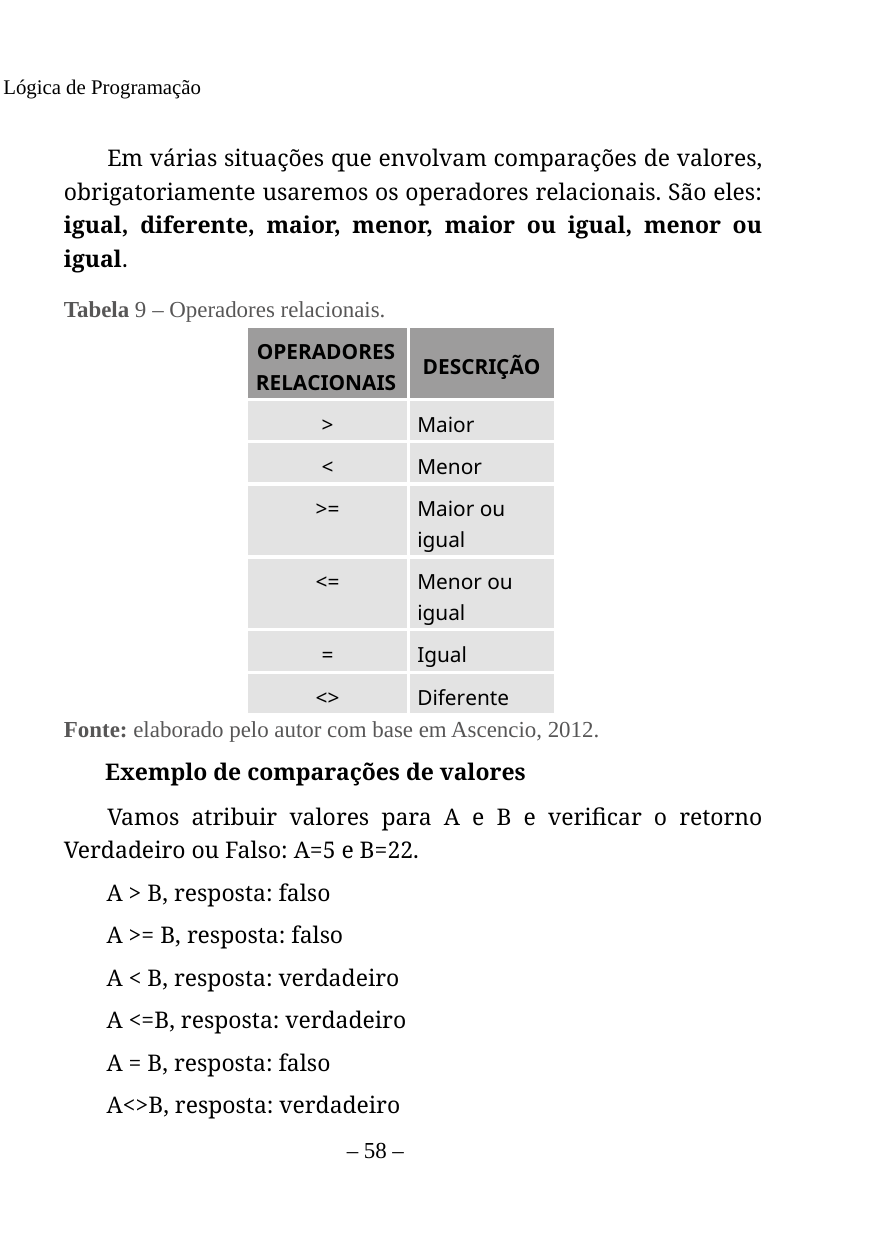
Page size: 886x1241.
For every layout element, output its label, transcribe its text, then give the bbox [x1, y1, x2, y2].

table_cell < [248, 443, 407, 482]
table_cell = [248, 631, 407, 671]
text Fonte: elaborado pelo autor com base em Ascencio, 2012. [64, 716, 766, 742]
table_cell Diferente [410, 674, 554, 713]
table_cell Menor [410, 443, 554, 482]
text A = B, resposta: falso [106, 1046, 763, 1078]
table_cell >= [248, 486, 407, 555]
table_cell <= [248, 559, 407, 628]
text A >= B, resposta: falso [106, 919, 763, 951]
text Tabela 9 – Operadores relacionais. [64, 296, 766, 322]
table_header OPERADORES RELACIONAIS [248, 328, 407, 398]
table_cell Menor ou igual [410, 559, 554, 628]
table_cell <> [248, 674, 407, 713]
table_cell > [248, 401, 407, 440]
table_cell Igual [410, 631, 554, 671]
table_cell Maior ou igual [410, 486, 554, 555]
subtitle Exemplo de comparações de valores [105, 756, 768, 787]
text A > B, resposta: falso [106, 877, 763, 908]
table_header DESCRIÇÃO [410, 328, 554, 398]
text Vamos atribuir valores para A e B e verificar o retorno Verdadeiro ou Falso: A=5 e B=22. [64, 801, 763, 866]
text A < B, resposta: verdadeiro [106, 962, 763, 993]
text A <=B, resposta: verdadeiro [106, 1004, 763, 1035]
table_cell Maior [410, 401, 554, 440]
text Em várias situações que envolvam comparações de valores, obrigatoriamente usaremos os operadores relacionais. São eles: igual, diferente, maior, menor, maior ou igual, menor ou igual. [64, 142, 763, 274]
text A<>B, resposta: verdadeiro [106, 1089, 763, 1120]
